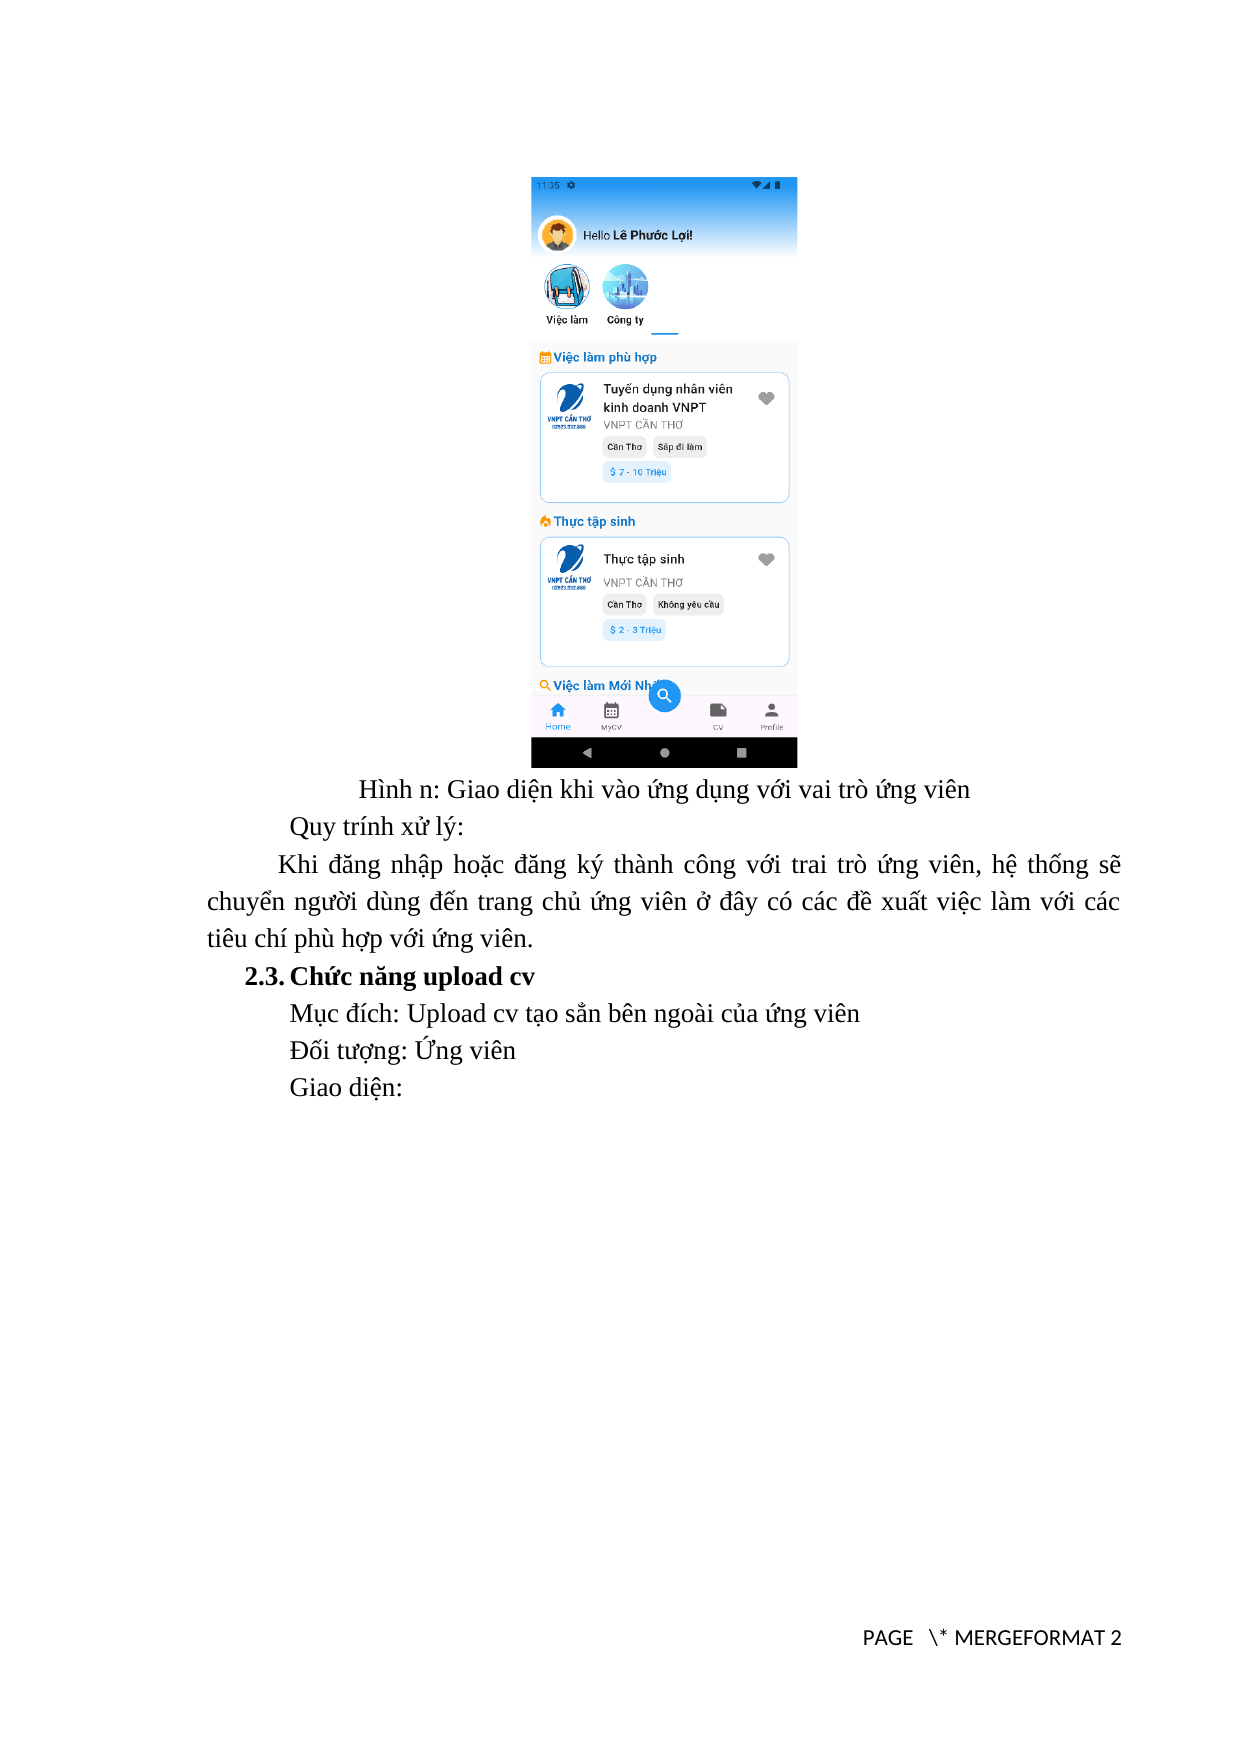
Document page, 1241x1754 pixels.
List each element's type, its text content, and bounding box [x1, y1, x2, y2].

text Đối tượng: Ứng viên [289, 1034, 1122, 1065]
picture [531, 177, 798, 768]
text Giao diện: [289, 1072, 1122, 1103]
list Chức năng upload cv [244, 960, 1122, 991]
text Quy trính xử lý: [278, 811, 1122, 842]
text Mục đích: Upload cv tạo sẳn bên ngoài của ứng viên [289, 997, 1122, 1028]
text Hình n: Giao diện khi vào ứng dụng với vai trò ứng viên [207, 773, 1122, 804]
text Khi đăng nhập hoặc đăng ký thành công với trai trò ứng viên, hệ thống sẽ chuyển người dùng đến trang chủ ứng viên ở đây có các đề xuất việc làm với các tiêu chí phù hợp với ứng viên. [207, 848, 1122, 953]
